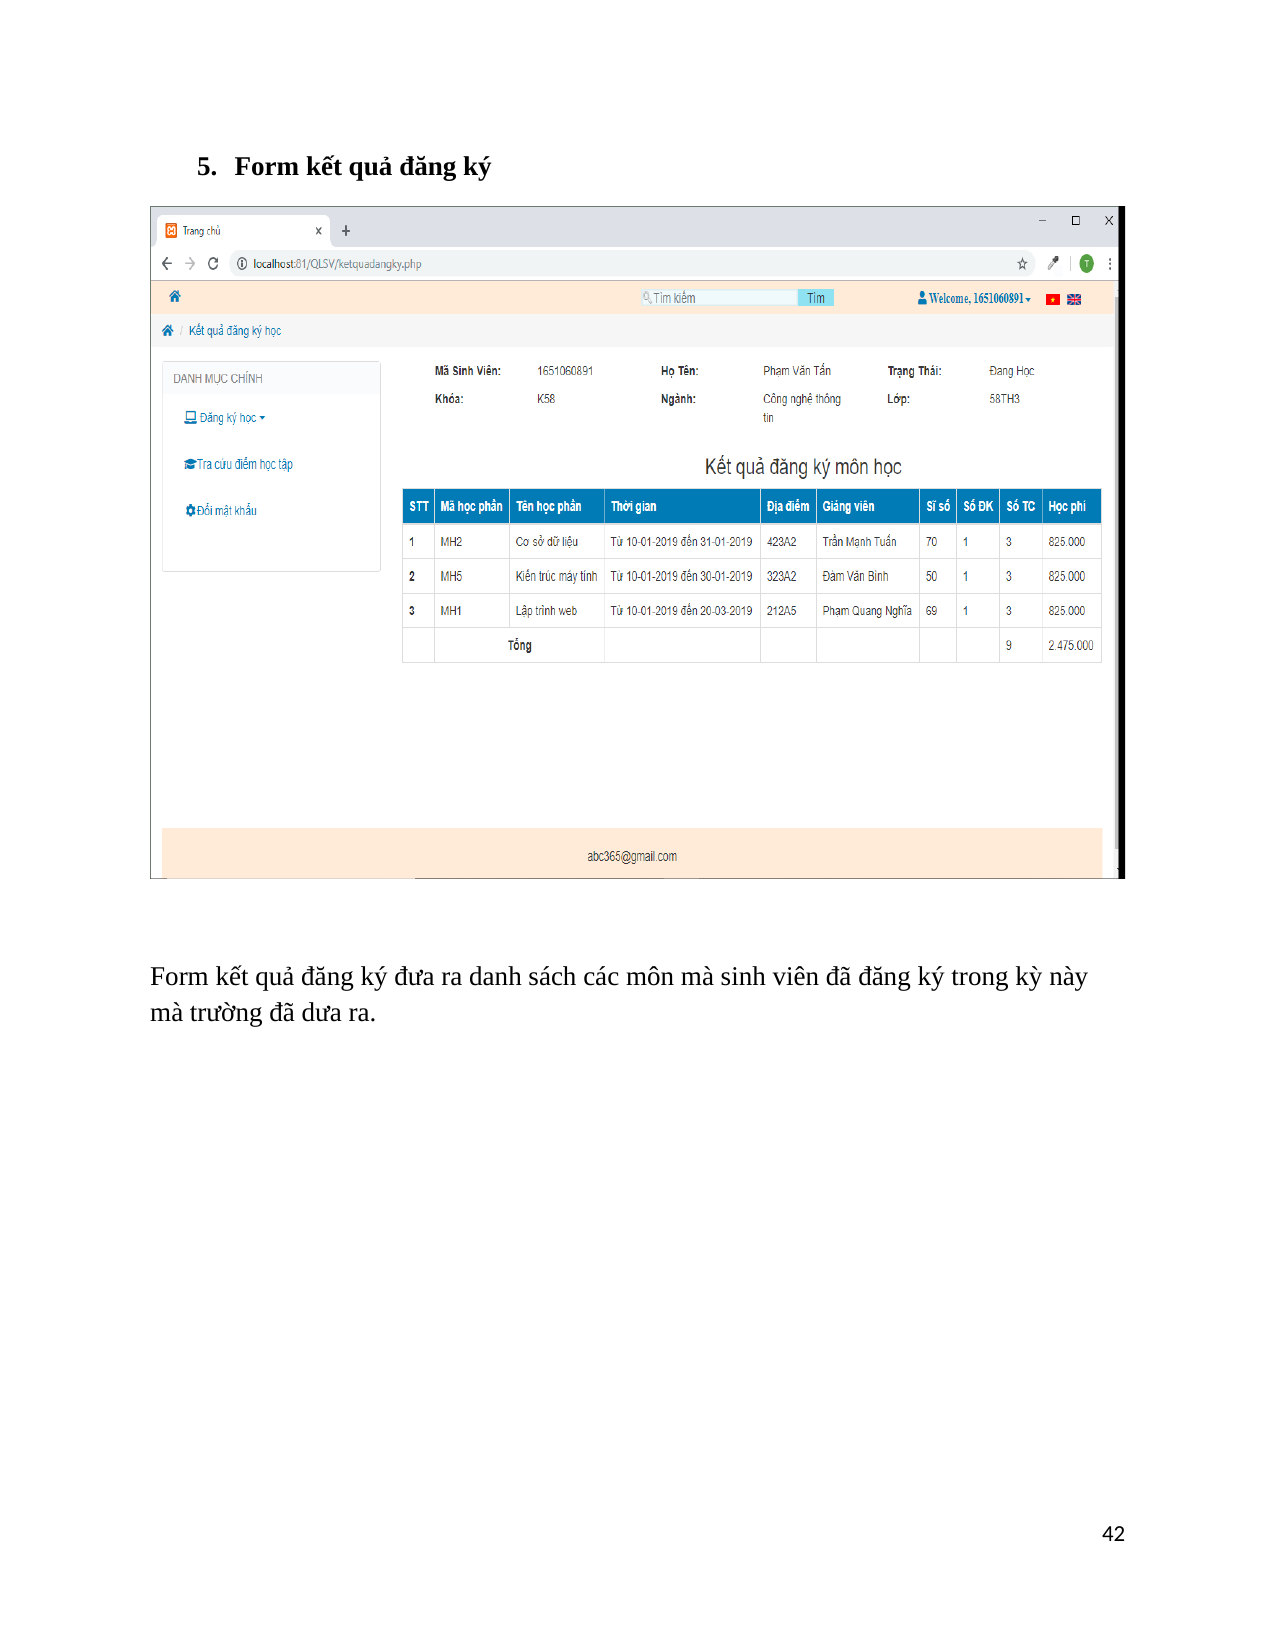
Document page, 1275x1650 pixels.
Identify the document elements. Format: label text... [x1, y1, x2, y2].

picture [150, 206, 1125, 879]
text Form kết quả đăng ký đưa ra danh sách các môn mà sinh viên đã đăng ký trong kỳ này mà trường đã dưa ra. [150, 960, 1125, 1027]
list Form kết quả đăng ký [197, 150, 1125, 181]
